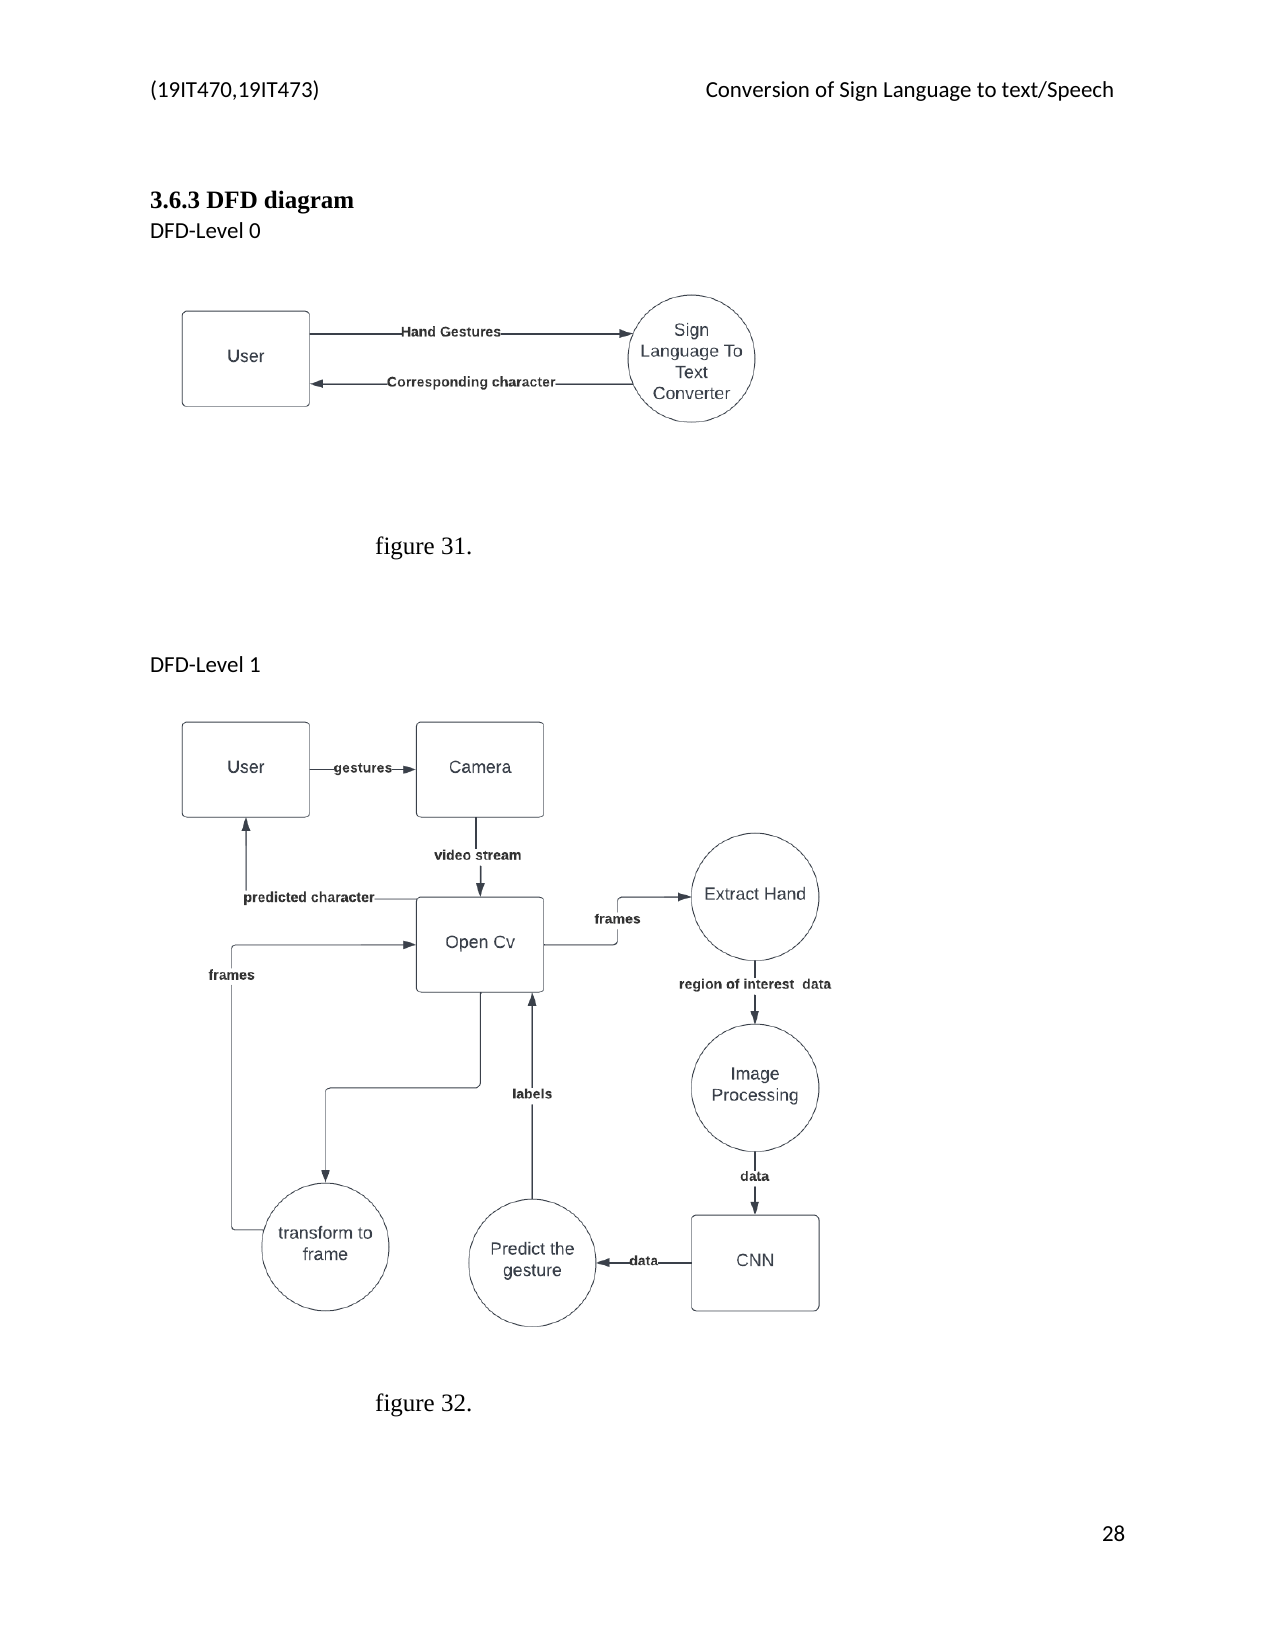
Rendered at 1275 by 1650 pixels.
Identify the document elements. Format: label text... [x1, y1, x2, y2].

text figure 32. [300, 1388, 1125, 1417]
text DFD-Level 1 [150, 650, 1125, 678]
subtitle 3.6.3 DFD diagram [150, 185, 1125, 214]
picture [150, 263, 863, 501]
picture [150, 696, 863, 1358]
text DFD-Level 0 [150, 216, 1125, 244]
text figure 31. [300, 531, 1125, 560]
